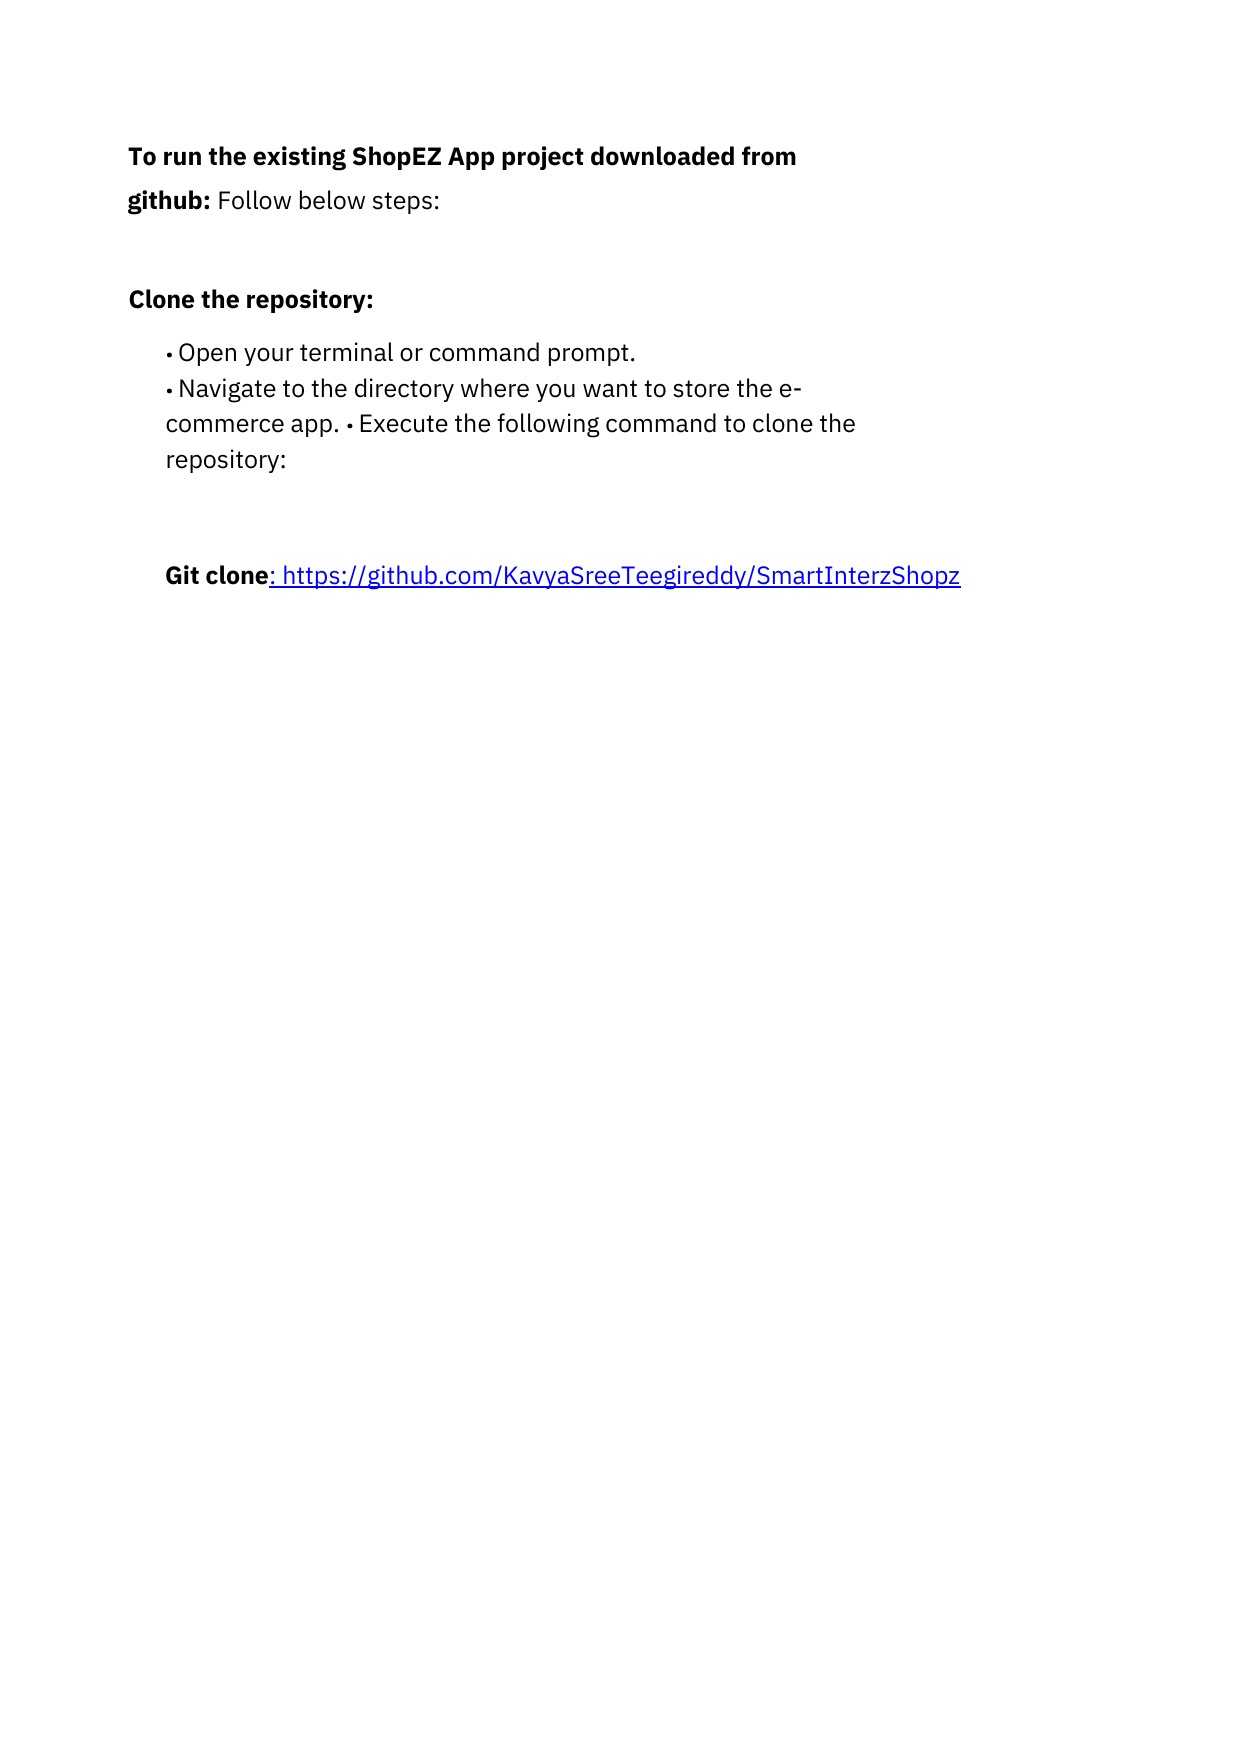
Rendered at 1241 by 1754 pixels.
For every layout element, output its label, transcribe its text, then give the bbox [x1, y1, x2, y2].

text To run the existing ShopEZ App project downloaded from github: Follow below steps: [127, 139, 836, 216]
text • Open your terminal or command prompt. [165, 335, 1143, 368]
text • Navigate to the directory where you want to store the e-commerce app. • Execute the following command to clone the repository: [165, 372, 901, 476]
text Git clone: https://github.com/KavyaSreeTeegireddy/SmartInterzShopz [165, 559, 1058, 591]
text Clone the repository: [128, 282, 1143, 315]
